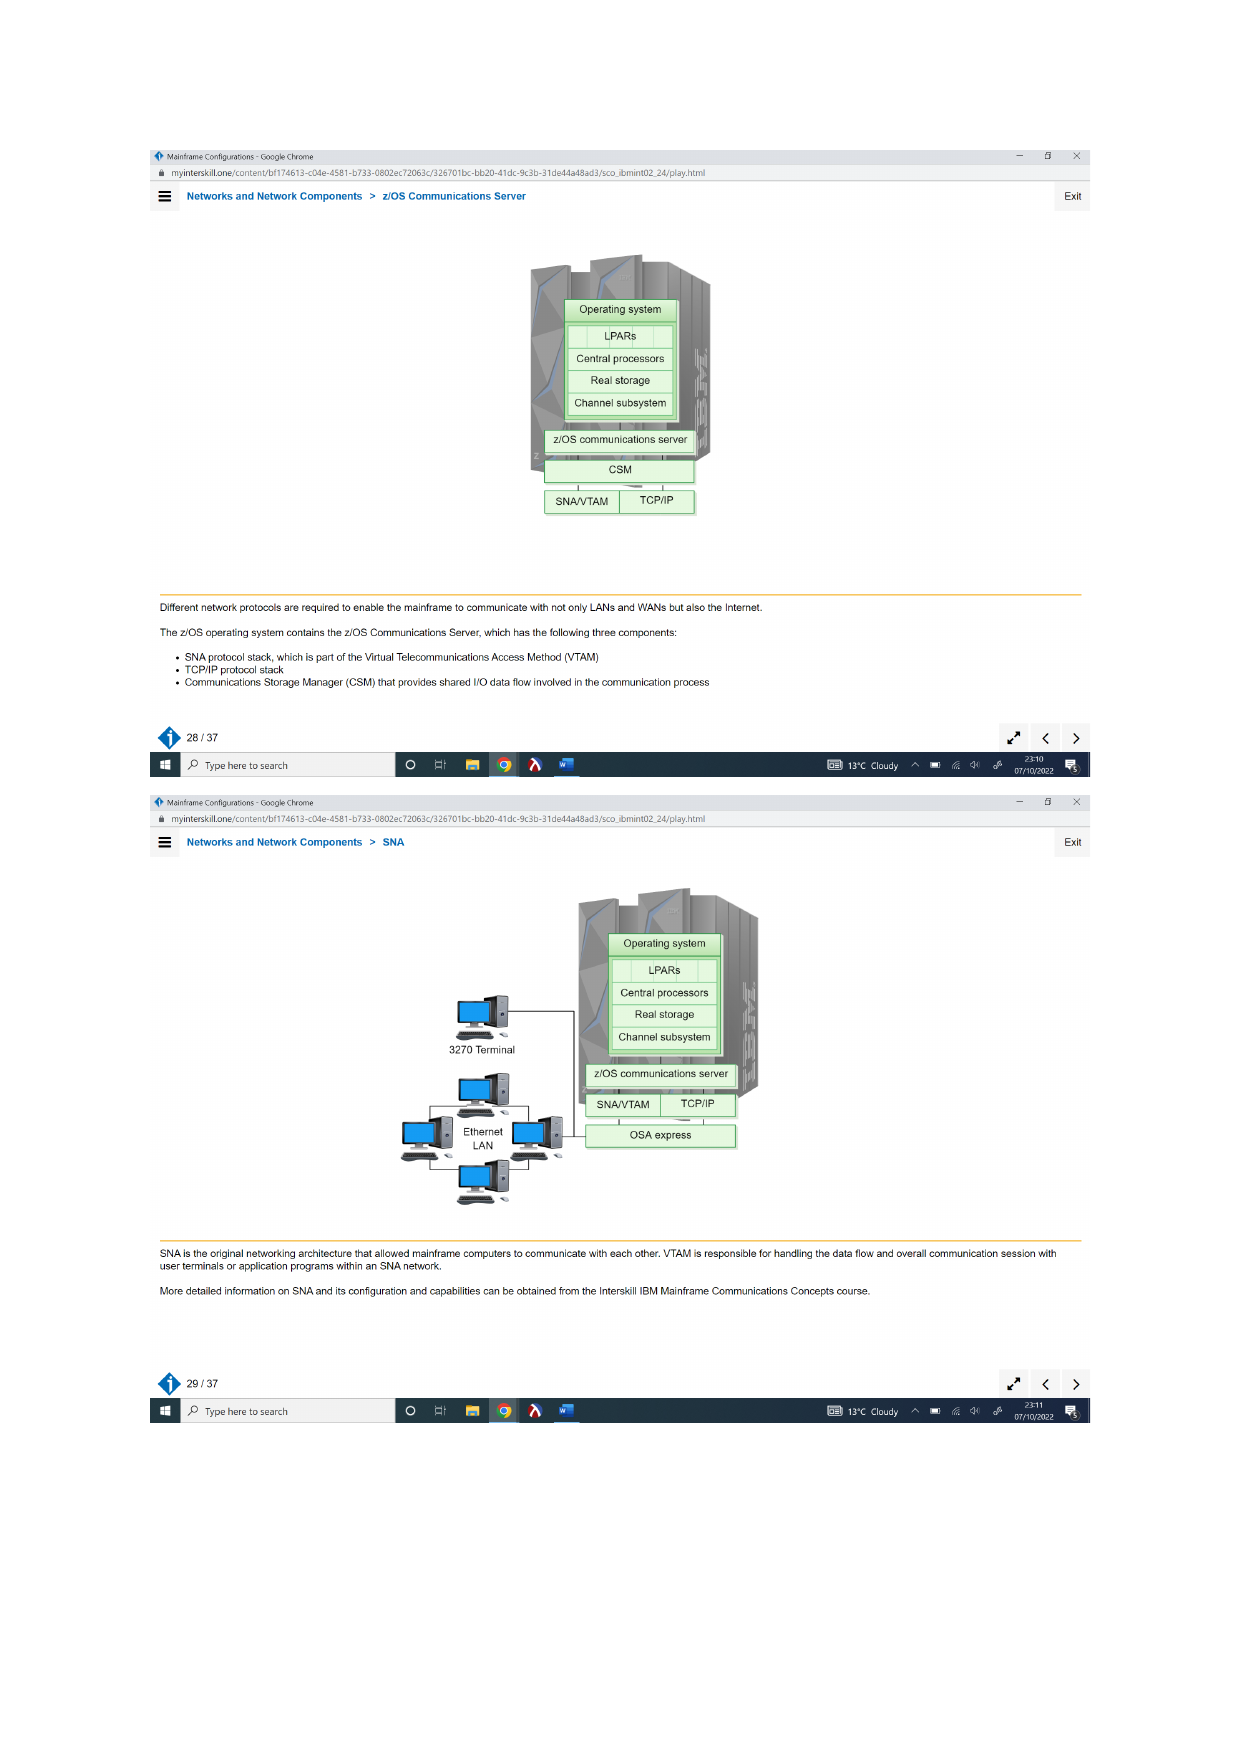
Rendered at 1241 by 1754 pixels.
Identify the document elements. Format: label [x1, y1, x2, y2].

picture [150, 150, 1091, 777]
picture [150, 795, 1091, 1423]
